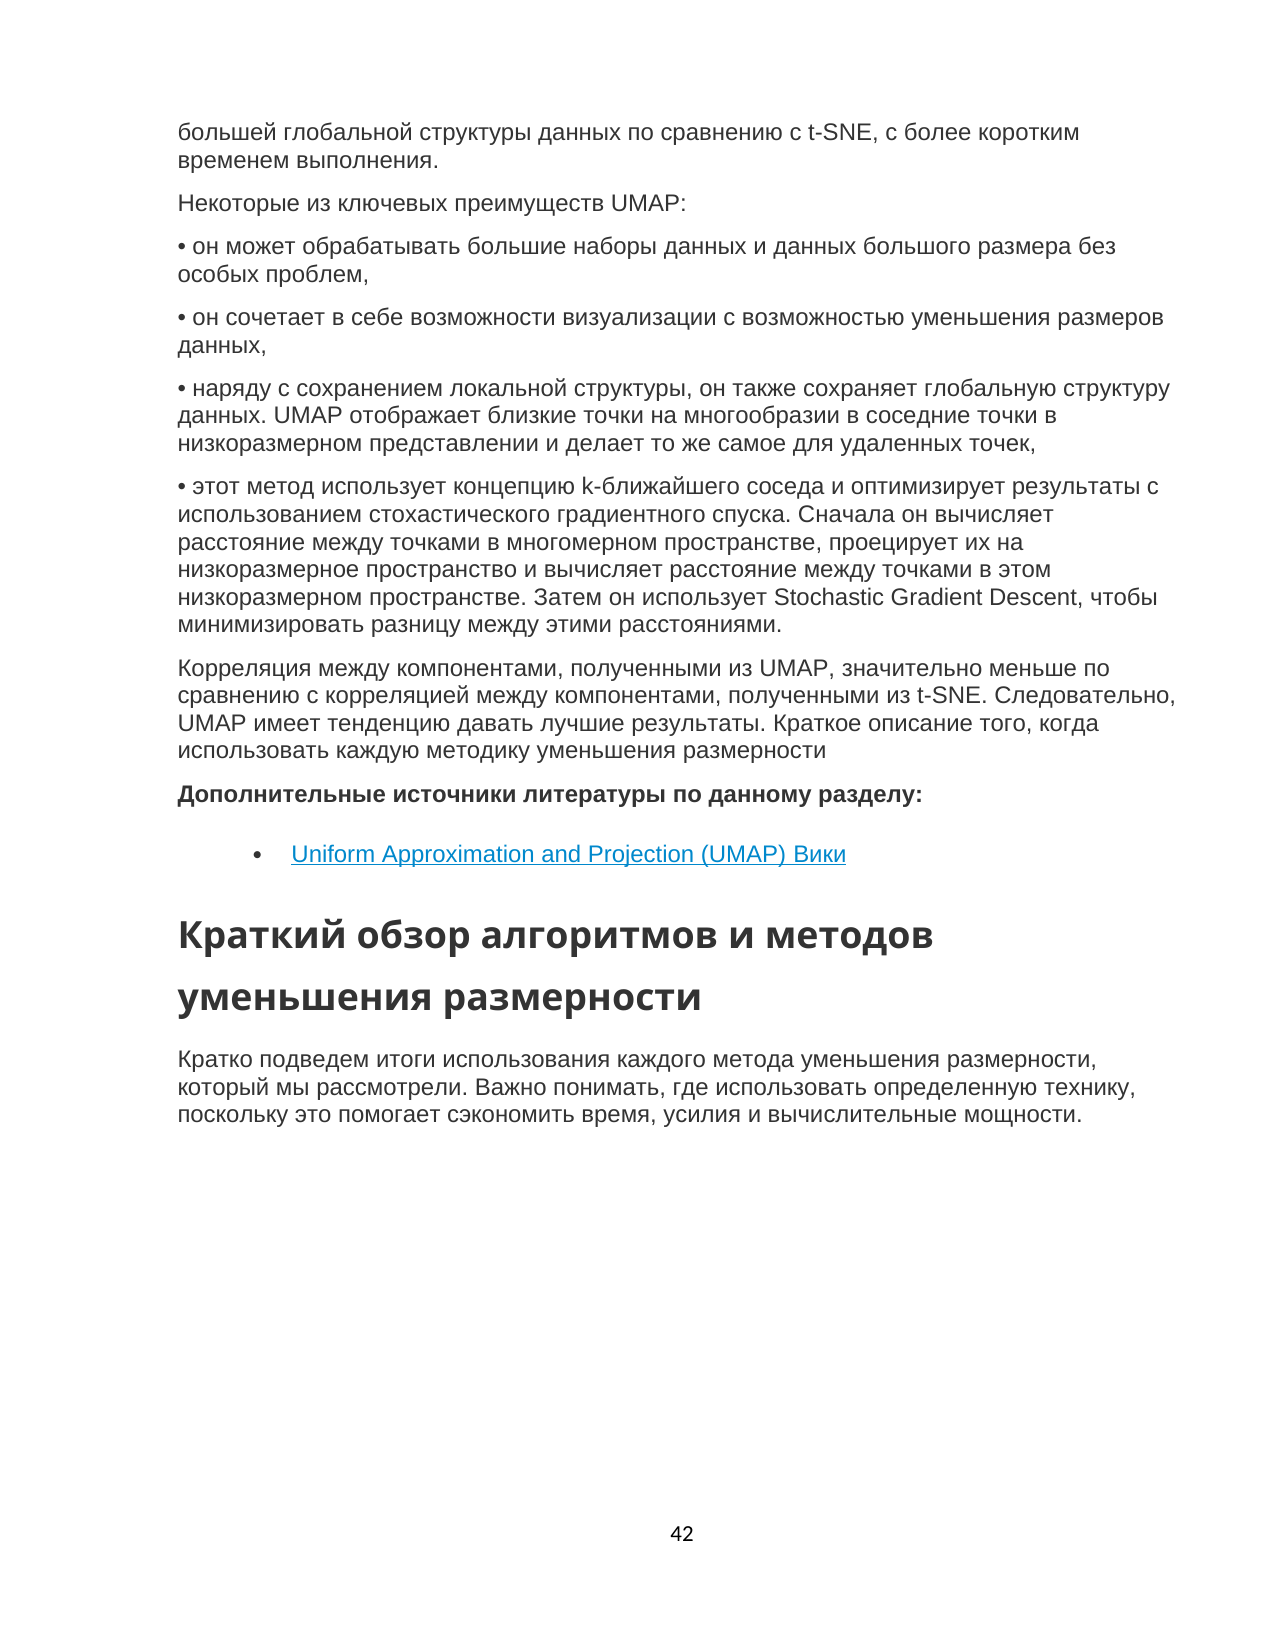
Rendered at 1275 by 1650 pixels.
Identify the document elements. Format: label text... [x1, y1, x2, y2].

text Кратко подведем итоги использования каждого метода уменьшения размерности, который мы рассмотрели. Важно понимать, где использовать определенную технику, поскольку это помогает сэкономить время, усилия и вычислительные мощности. [177, 1045, 1186, 1128]
text • наряду с сохранением локальной структуры, он также сохраняет глобальную структуру данных. UMAP отображает близкие точки на многообразии в соседние точки в низкоразмерном представлении и делает то же самое для удаленных точек, [177, 374, 1186, 457]
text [177, 118, 1186, 173]
text Некоторые из ключевых преимуществ UMAP: [177, 189, 1186, 217]
text • он может обрабатывать большие наборы данных и данных большого размера без особых проблем, [177, 232, 1186, 287]
text Краткий обзор алгоритмов и методов уменьшения размерности [177, 897, 1186, 1022]
text • этот метод использует концепцию k-ближайшего соседа и оптимизирует результаты с использованием стохастического градиентного спуска. Сначала он вычисляет расстояние между точками в многомерном пространстве, проецирует их на низкоразмерное пространство и вычисляет расстояние между точками в этом низкоразмерном пространстве. Затем он использует Stochastic Gradient Descent, чтобы минимизировать разницу между этими расстояниями. [177, 472, 1186, 638]
text • он сочетает в себе возможности визуализации с возможностью уменьшения размеров данных, [177, 303, 1186, 358]
list Uniform Approximation and Projection (UMAP) Вики [254, 836, 1186, 868]
text Корреляция между компонентами, полученными из UMAP, значительно меньше по сравнению с корреляцией между компонентами, полученными из t-SNE. Следовательно, UMAP имеет тенденцию давать лучшие результаты. Краткое описание того, когда использовать каждую методику уменьшения размерности [177, 653, 1186, 764]
text Дополнительные источники литературы по данному разделу: [177, 779, 1186, 807]
